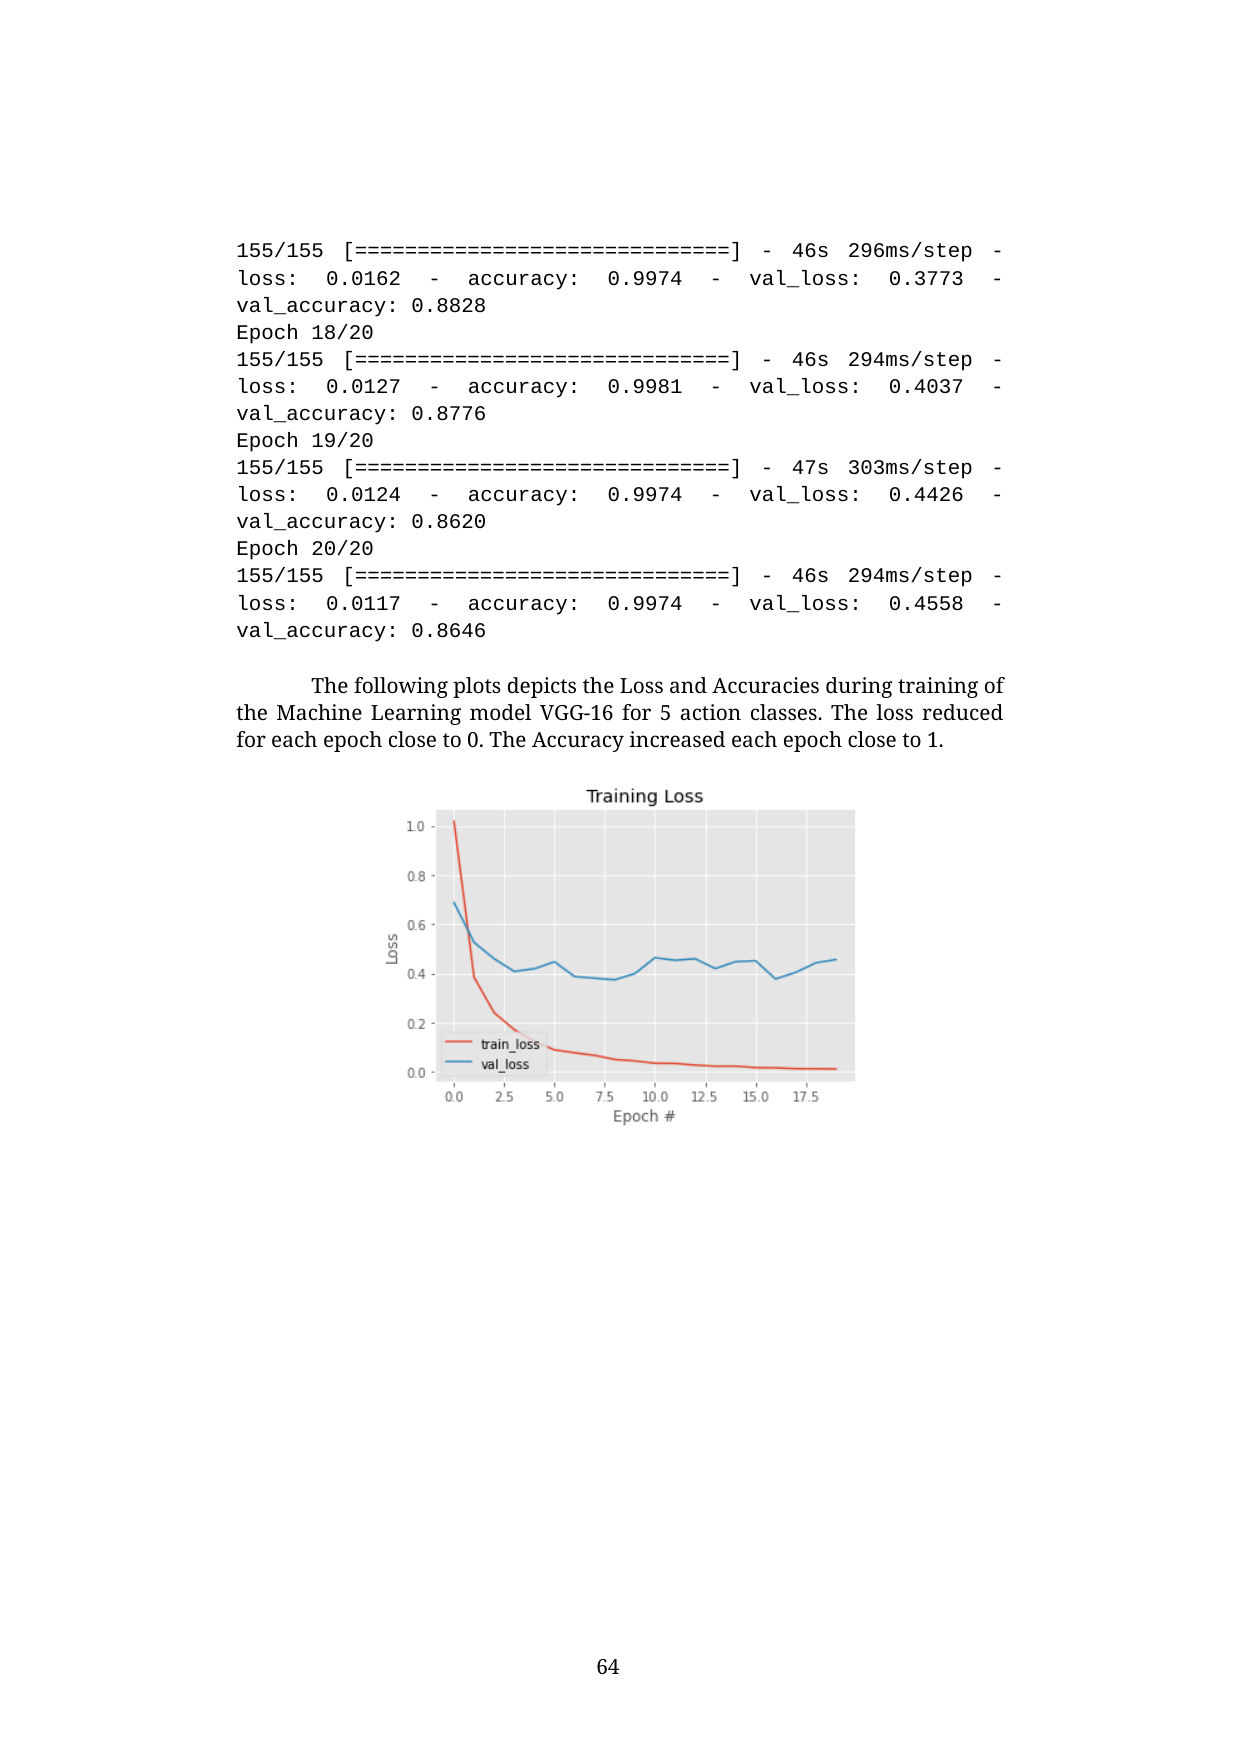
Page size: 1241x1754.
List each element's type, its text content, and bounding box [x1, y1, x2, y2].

text Epoch 19/20 [236, 426, 1004, 453]
text 155/155 [==============================] - 46s 296ms/step - loss: 0.0162 - accuracy: 0.9974 - val_loss: 0.3773 - val_accuracy: 0.8828 [236, 236, 1004, 317]
text 155/155 [==============================] - 47s 303ms/step - loss: 0.0124 - accuracy: 0.9974 - val_loss: 0.4426 - val_accuracy: 0.8620 [236, 453, 1004, 534]
text 155/155 [==============================] - 46s 294ms/step - loss: 0.0127 - accuracy: 0.9981 - val_loss: 0.4037 - val_accuracy: 0.8776 [236, 344, 1004, 426]
text Epoch 20/20 [236, 534, 1004, 561]
text Epoch 18/20 [236, 317, 1004, 344]
picture [377, 780, 864, 1133]
text The following plots depicts the Loss and Accuracies during training of the Machine Learning model VGG-16 for 5 action classes. The loss reduced for each epoch close to 0. The Accuracy increased each epoch close to 1. [236, 672, 1004, 753]
text 155/155 [==============================] - 46s 294ms/step - loss: 0.0117 - accuracy: 0.9974 - val_loss: 0.4558 - val_accuracy: 0.8646 [236, 561, 1004, 642]
